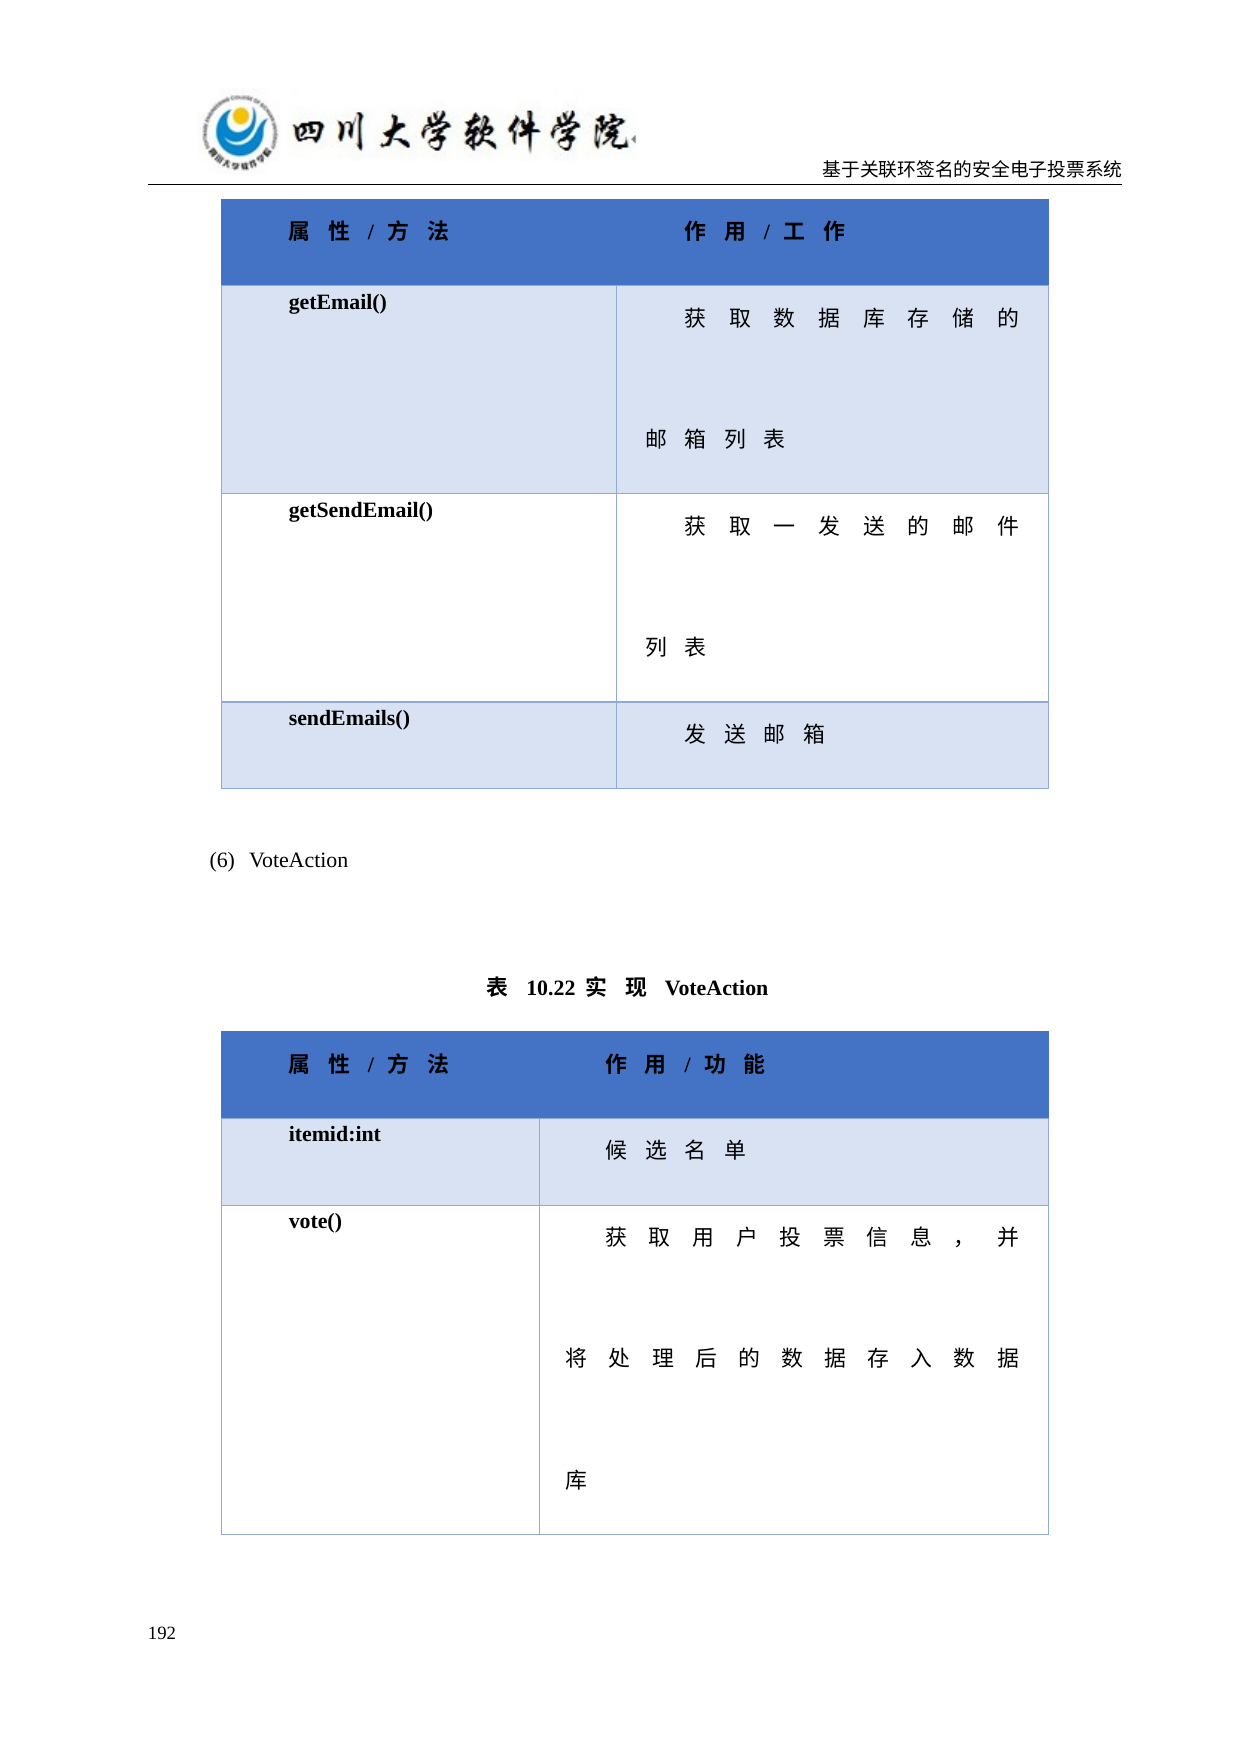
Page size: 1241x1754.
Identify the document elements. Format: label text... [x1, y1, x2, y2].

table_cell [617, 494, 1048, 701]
picture [197, 88, 639, 177]
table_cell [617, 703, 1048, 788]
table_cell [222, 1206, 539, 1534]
text 表10.22 实现VoteAction [150, 955, 1120, 1016]
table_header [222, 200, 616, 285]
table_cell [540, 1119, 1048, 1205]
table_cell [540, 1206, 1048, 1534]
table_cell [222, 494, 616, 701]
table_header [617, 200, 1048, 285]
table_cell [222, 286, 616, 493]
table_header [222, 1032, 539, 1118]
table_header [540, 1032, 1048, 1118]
list VoteAction [150, 844, 1120, 875]
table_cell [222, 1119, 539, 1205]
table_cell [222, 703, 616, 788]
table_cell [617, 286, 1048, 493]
